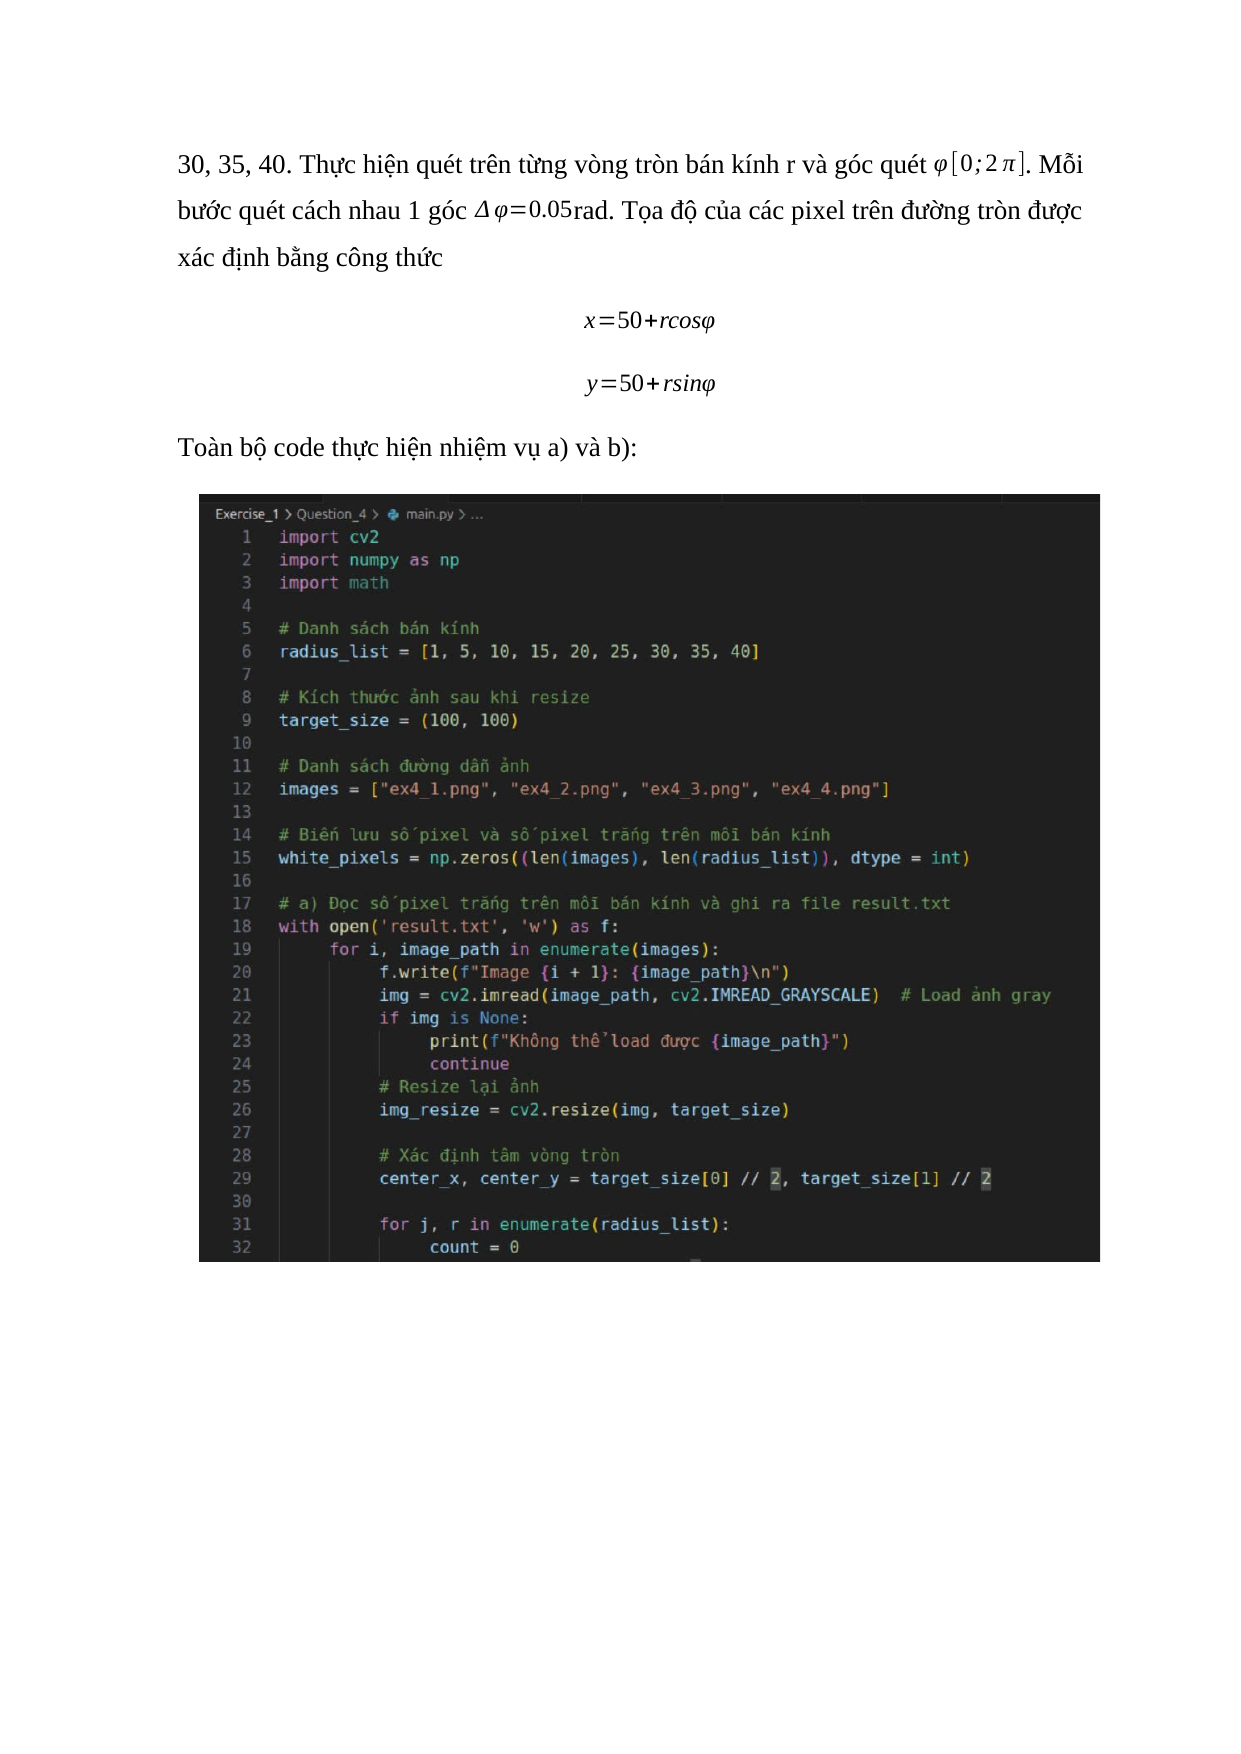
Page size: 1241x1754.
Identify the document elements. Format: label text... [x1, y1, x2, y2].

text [177, 148, 1122, 272]
text Toàn bộ code thực hiện nhiệm vụ a) và b): [177, 431, 1122, 463]
picture [199, 494, 1101, 1262]
